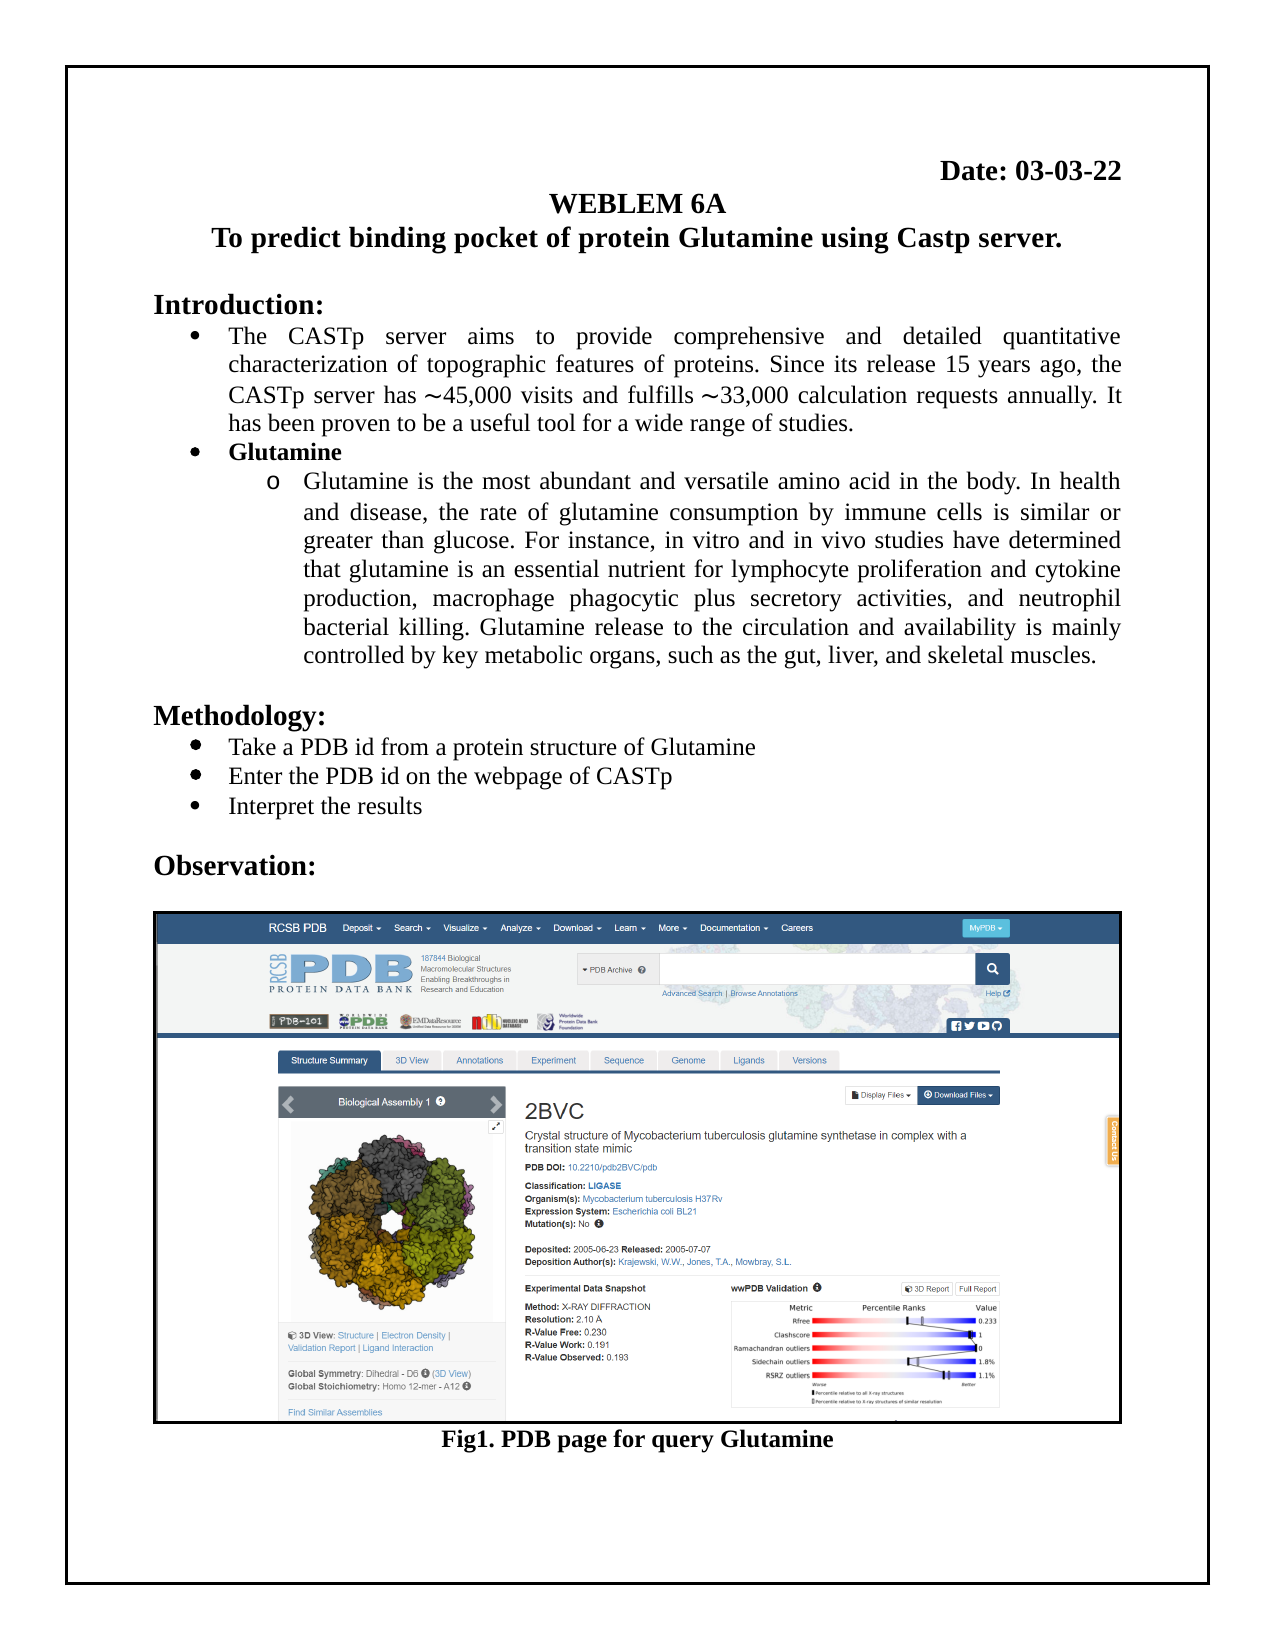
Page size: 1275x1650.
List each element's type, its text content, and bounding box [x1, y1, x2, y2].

list Enter the PDB id on the webpage of CASTp [191, 761, 1122, 791]
text Fig1. PDB page for query Glutamine [153, 1424, 1122, 1453]
text To predict binding pocket of protein Glutamine using Castp server. [153, 220, 1122, 254]
text Observation: [153, 848, 1122, 882]
list The CASTp server aims to provide comprehensive and detailed quantitative characterization of topographic features of proteins. Since its release 15 years ago, the CASTp server has ∼45,000 visits and fulfills ∼33,000 calculation requests annually. It has been proven to be a useful tool for a wide range of studies. [191, 321, 1122, 437]
picture [156, 914, 1119, 1421]
list Glutamine [191, 437, 1122, 466]
text Date: 03-03-22 [153, 153, 1122, 187]
list Take a PDB id from a protein structure of Glutamine [191, 732, 1122, 761]
list Glutamine is the most abundant and versatile amino acid in the body. In health and disease, the rate of glutamine consumption by immune cells is similar or greater than glucose. For instance, in vitro and in vivo studies have determined that glutamine is an essential nutrient for lymphocyte proliferation and cytokine production, macrophage phagocytic plus secretory activities, and neutrophil bacterial killing. Glutamine release to the circulation and availability is mainly controlled by key metabolic organs, such as the gut, liver, and skeletal muscles. [266, 466, 1122, 669]
text Methodology: [153, 698, 1122, 732]
text Introduction: [153, 287, 1122, 321]
text WEBLEM 6A [153, 187, 1122, 220]
list Interpret the results [191, 791, 1122, 820]
